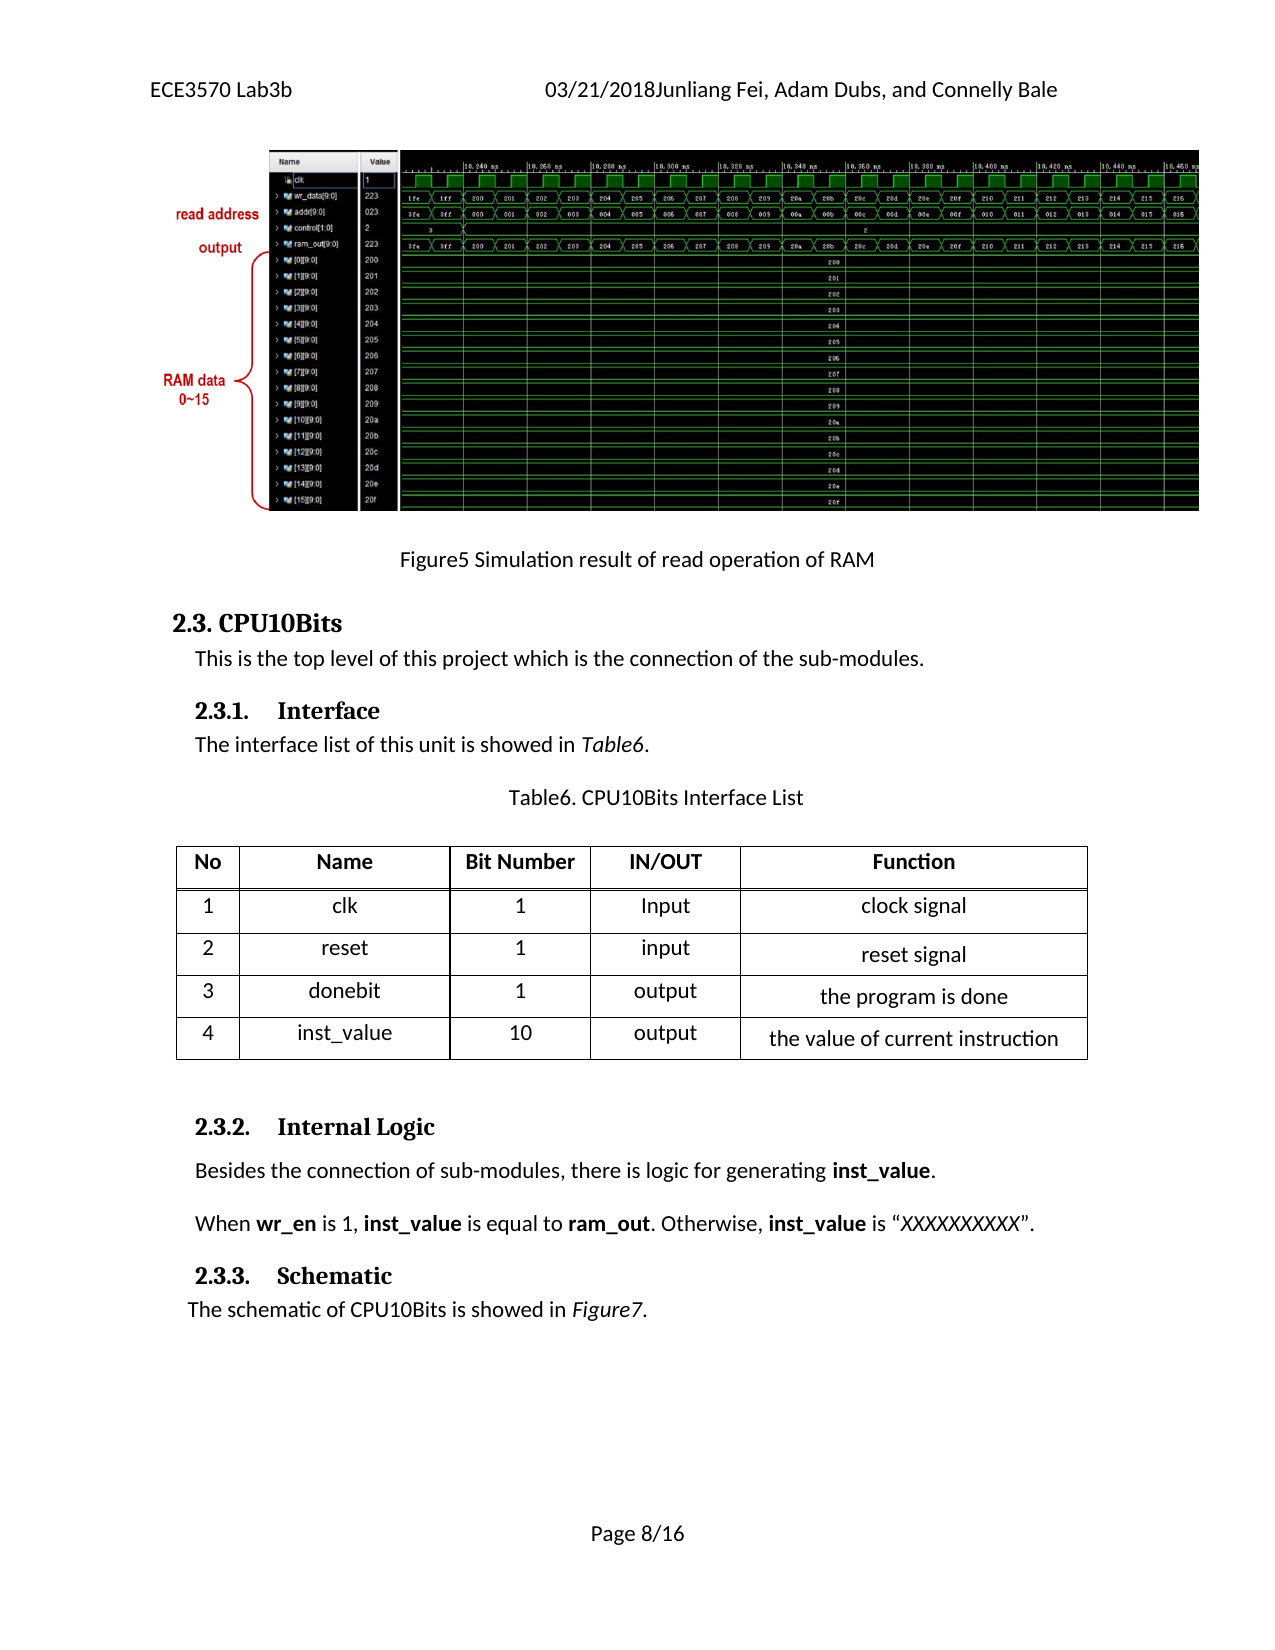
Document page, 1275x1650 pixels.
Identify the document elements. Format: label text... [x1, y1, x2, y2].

table_cell 10 [451, 1018, 590, 1059]
list Table6. CPU10Bits Interface List [187, 783, 1125, 811]
table_cell the value of current instruction [741, 1018, 1087, 1059]
table_cell clk [240, 891, 449, 932]
text When wr_en is 1, inst_value is equal to ram_out. Otherwise, inst_value is “XXXXXXXXXX”. [195, 1209, 1125, 1237]
text This is the top level of this project which is the connection of the sub-modules. [195, 644, 1125, 672]
table_cell reset [240, 934, 449, 975]
table_header Function [741, 847, 1087, 888]
table_cell Input [591, 891, 740, 932]
table_header Name [240, 847, 449, 888]
table_cell 3 [177, 976, 239, 1017]
subtitle CPU10Bits [172, 608, 1125, 639]
table_cell clock signal [741, 891, 1087, 932]
table_cell output [591, 1018, 740, 1059]
text The schematic of CPU10Bits is showed in Figure7. [187, 1295, 1125, 1323]
table_cell donebit [240, 976, 449, 1017]
table_header No [177, 847, 239, 888]
table_cell 1 [451, 934, 590, 975]
table_cell 4 [177, 1018, 239, 1059]
picture [150, 150, 1199, 511]
table_cell the program is done [741, 976, 1087, 1017]
table_cell 1 [451, 976, 590, 1017]
table_cell 1 [177, 891, 239, 932]
table_cell 2 [177, 934, 239, 975]
table_cell output [591, 976, 740, 1017]
subtitle Interface [195, 697, 1125, 726]
table_cell 1 [451, 891, 590, 932]
subtitle Internal Logic [195, 1113, 1125, 1142]
table_cell reset signal [741, 934, 1087, 975]
text The interface list of this unit is showed in Table6. [195, 730, 1125, 758]
table_cell input [591, 934, 740, 975]
text Besides the connection of sub-modules, there is logic for generating inst_value. [195, 1156, 1125, 1184]
text Figure5 Simulation result of read operation of RAM [150, 546, 1125, 574]
subtitle Schematic [195, 1262, 1125, 1291]
table_header Bit Number [451, 847, 590, 888]
table_header IN/OUT [591, 847, 740, 888]
table_cell inst_value [240, 1018, 449, 1059]
